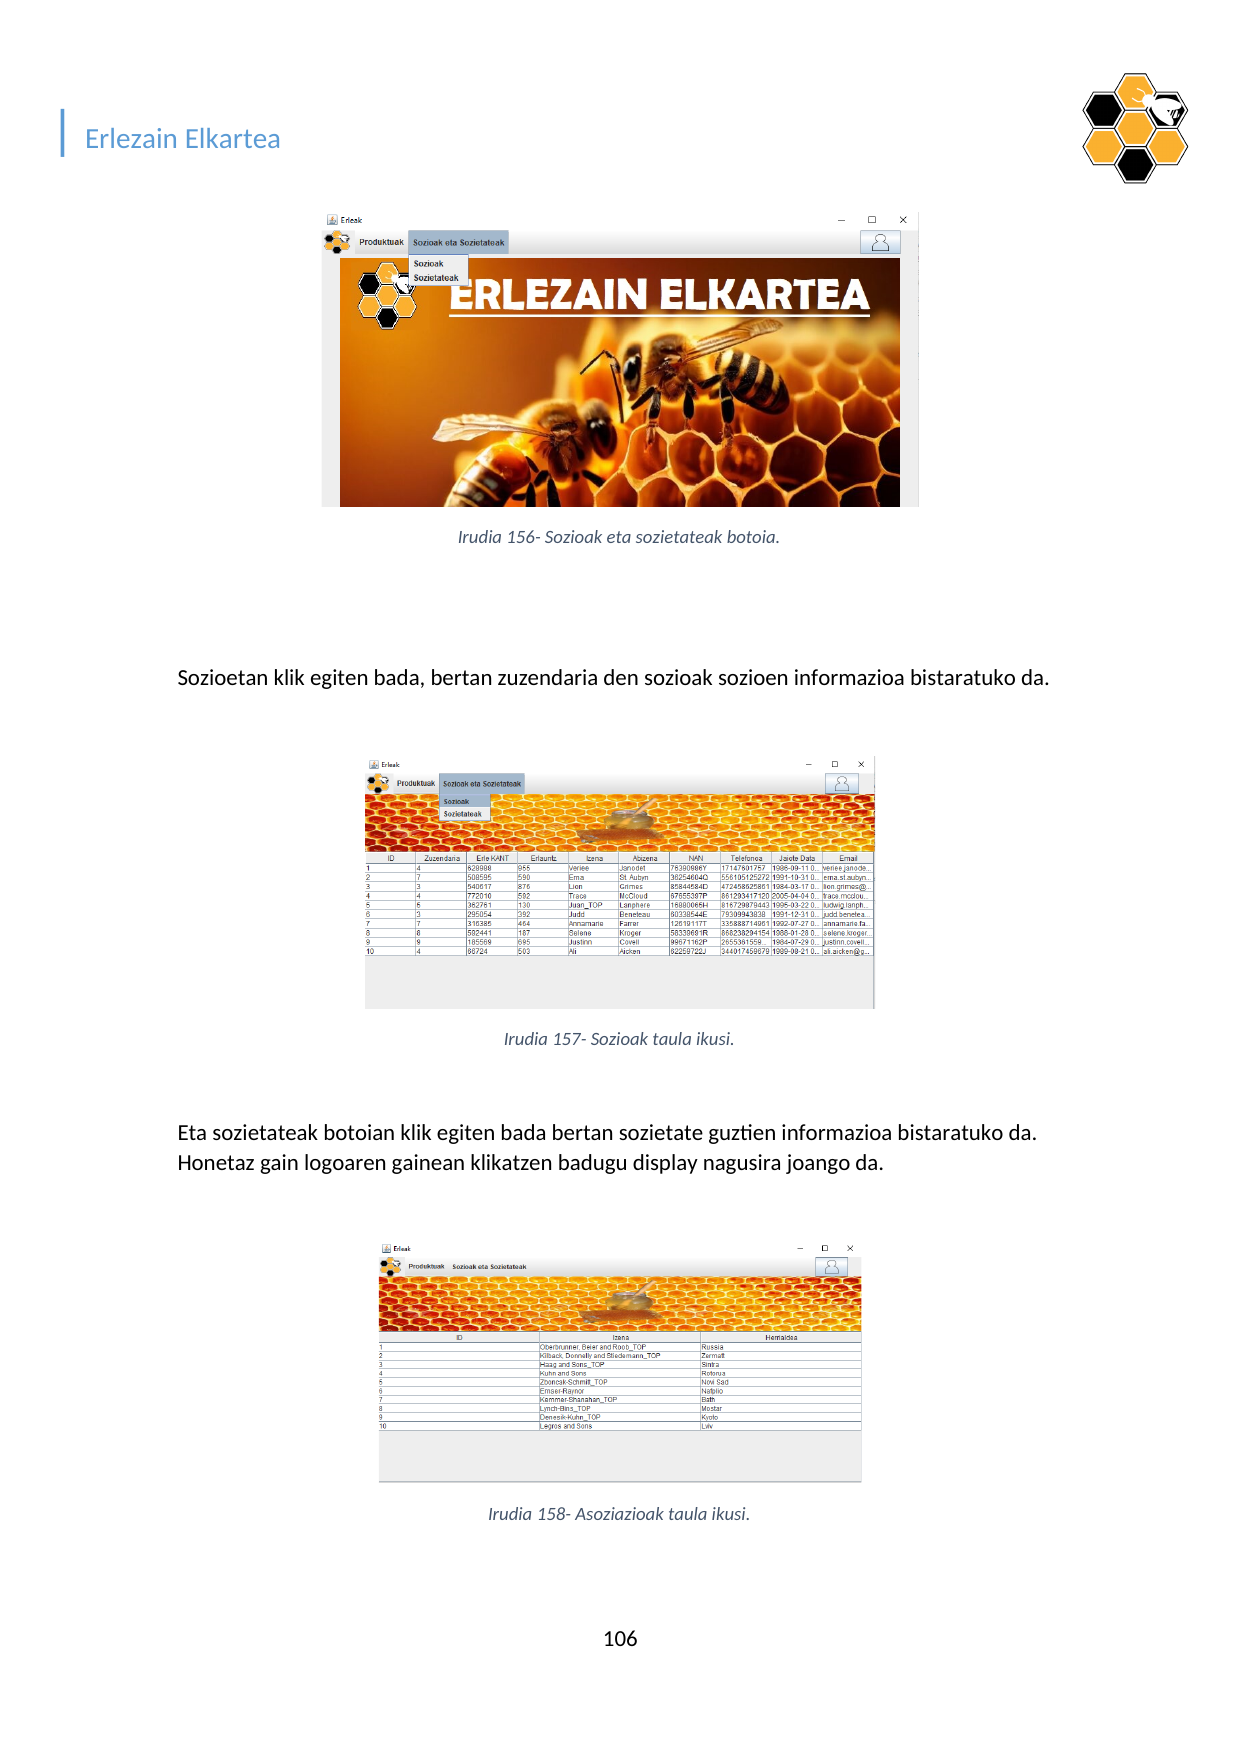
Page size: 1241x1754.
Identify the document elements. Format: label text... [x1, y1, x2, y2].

picture [378, 1241, 862, 1483]
text Irudia 157- Sozioak taula ikusi. [177, 1027, 1063, 1050]
text Irudia 156- Sozioak eta sozietateak botoia. [177, 525, 1063, 548]
text Eta sozietateak botoian klik egiten bada bertan sozietate guztien informazioa bistaratuko da. Honetaz gain logoaren gainean klikatzen badugu display nagusira joango da. [177, 1118, 1063, 1176]
picture [365, 756, 876, 1009]
text Sozioetan klik egiten bada, bertan zuzendaria den sozioak sozioen informazioa bistaratuko da. [177, 663, 1063, 691]
text Irudia 158- Asoziazioak taula ikusi. [177, 1502, 1063, 1525]
picture [321, 212, 919, 507]
picture [1071, 73, 1210, 185]
